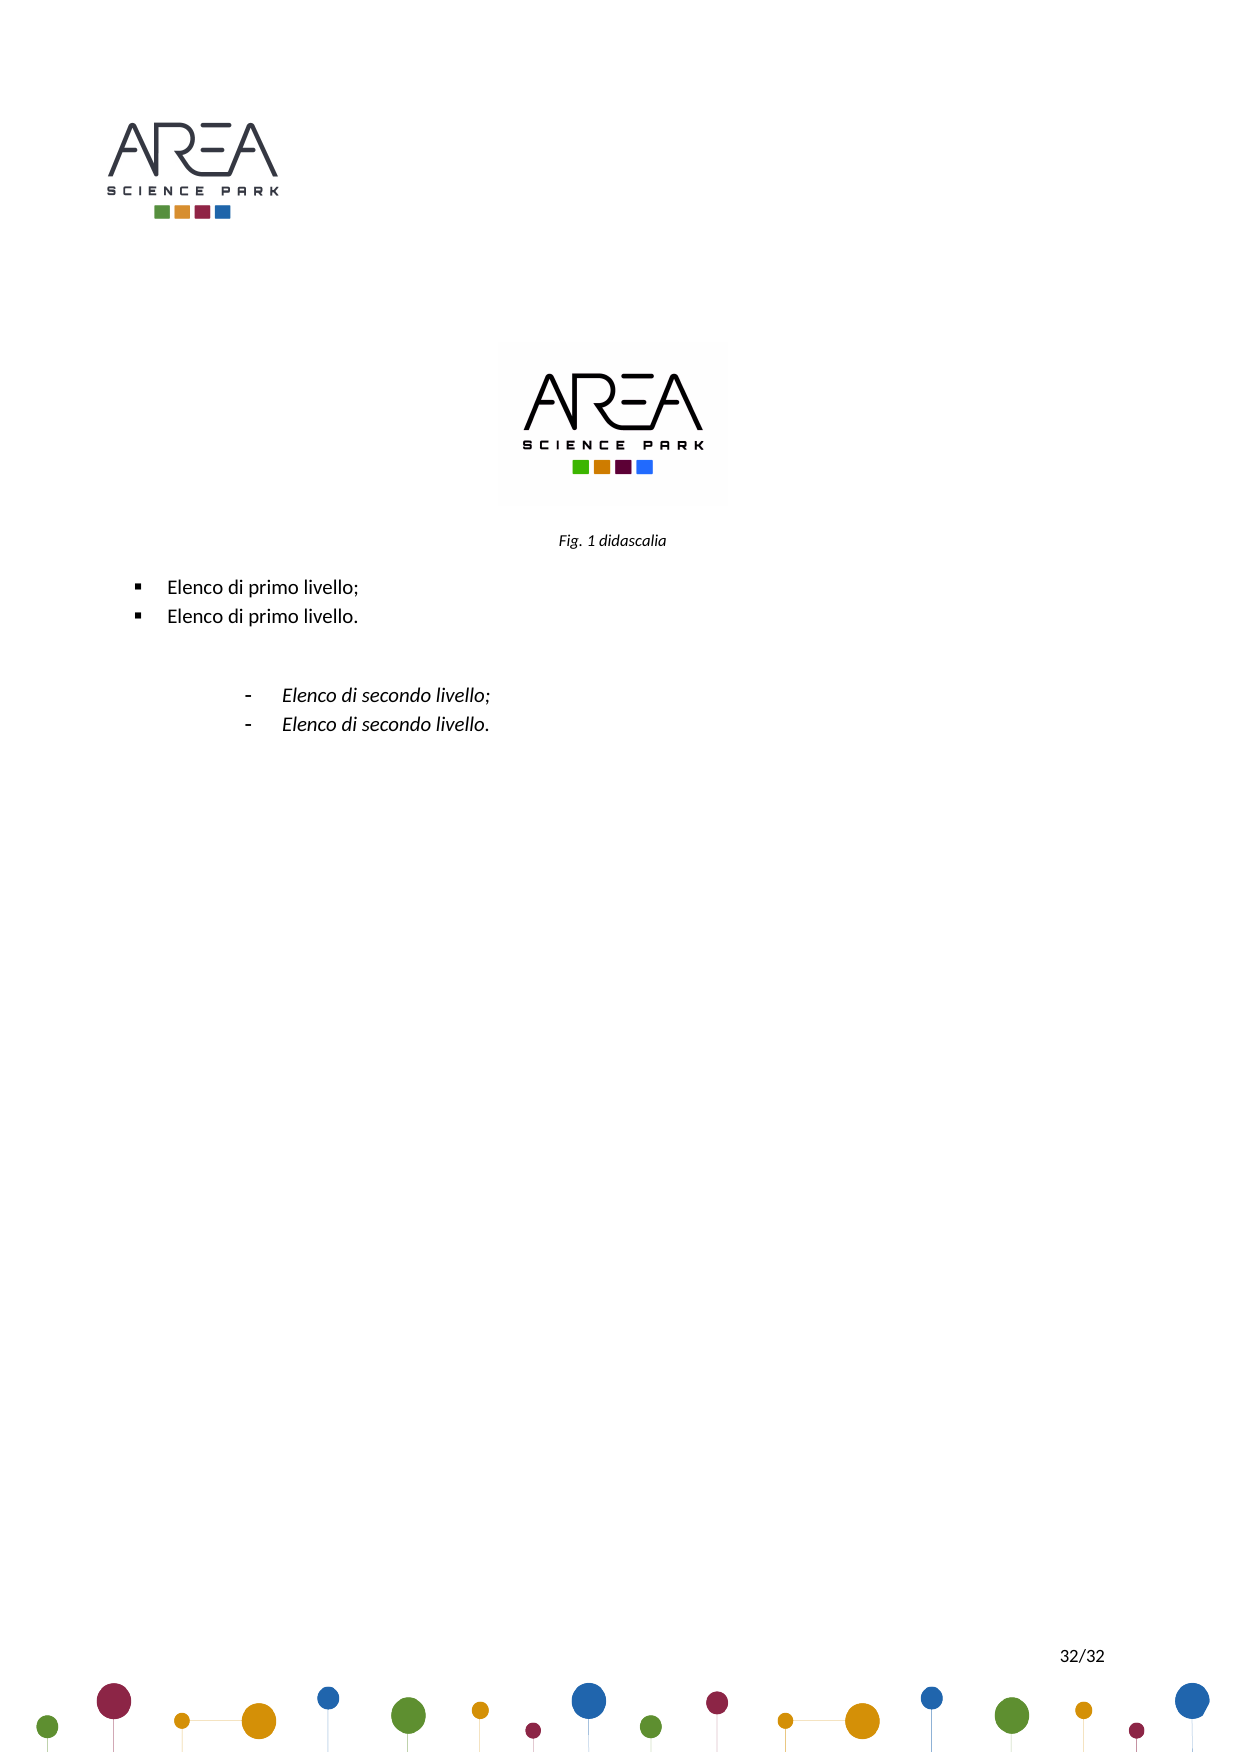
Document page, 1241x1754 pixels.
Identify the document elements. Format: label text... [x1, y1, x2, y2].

text Fig. 1 didascalia [103, 530, 1122, 550]
list Elenco di primo livello. [133, 603, 1122, 628]
picture [497, 342, 728, 506]
text Elenco di secondo livello. [244, 711, 1122, 737]
picture [103, 118, 1116, 264]
list Elenco di primo livello; [133, 574, 1122, 599]
picture [31, 1676, 1209, 1752]
text Elenco di secondo livello; [244, 682, 1122, 708]
